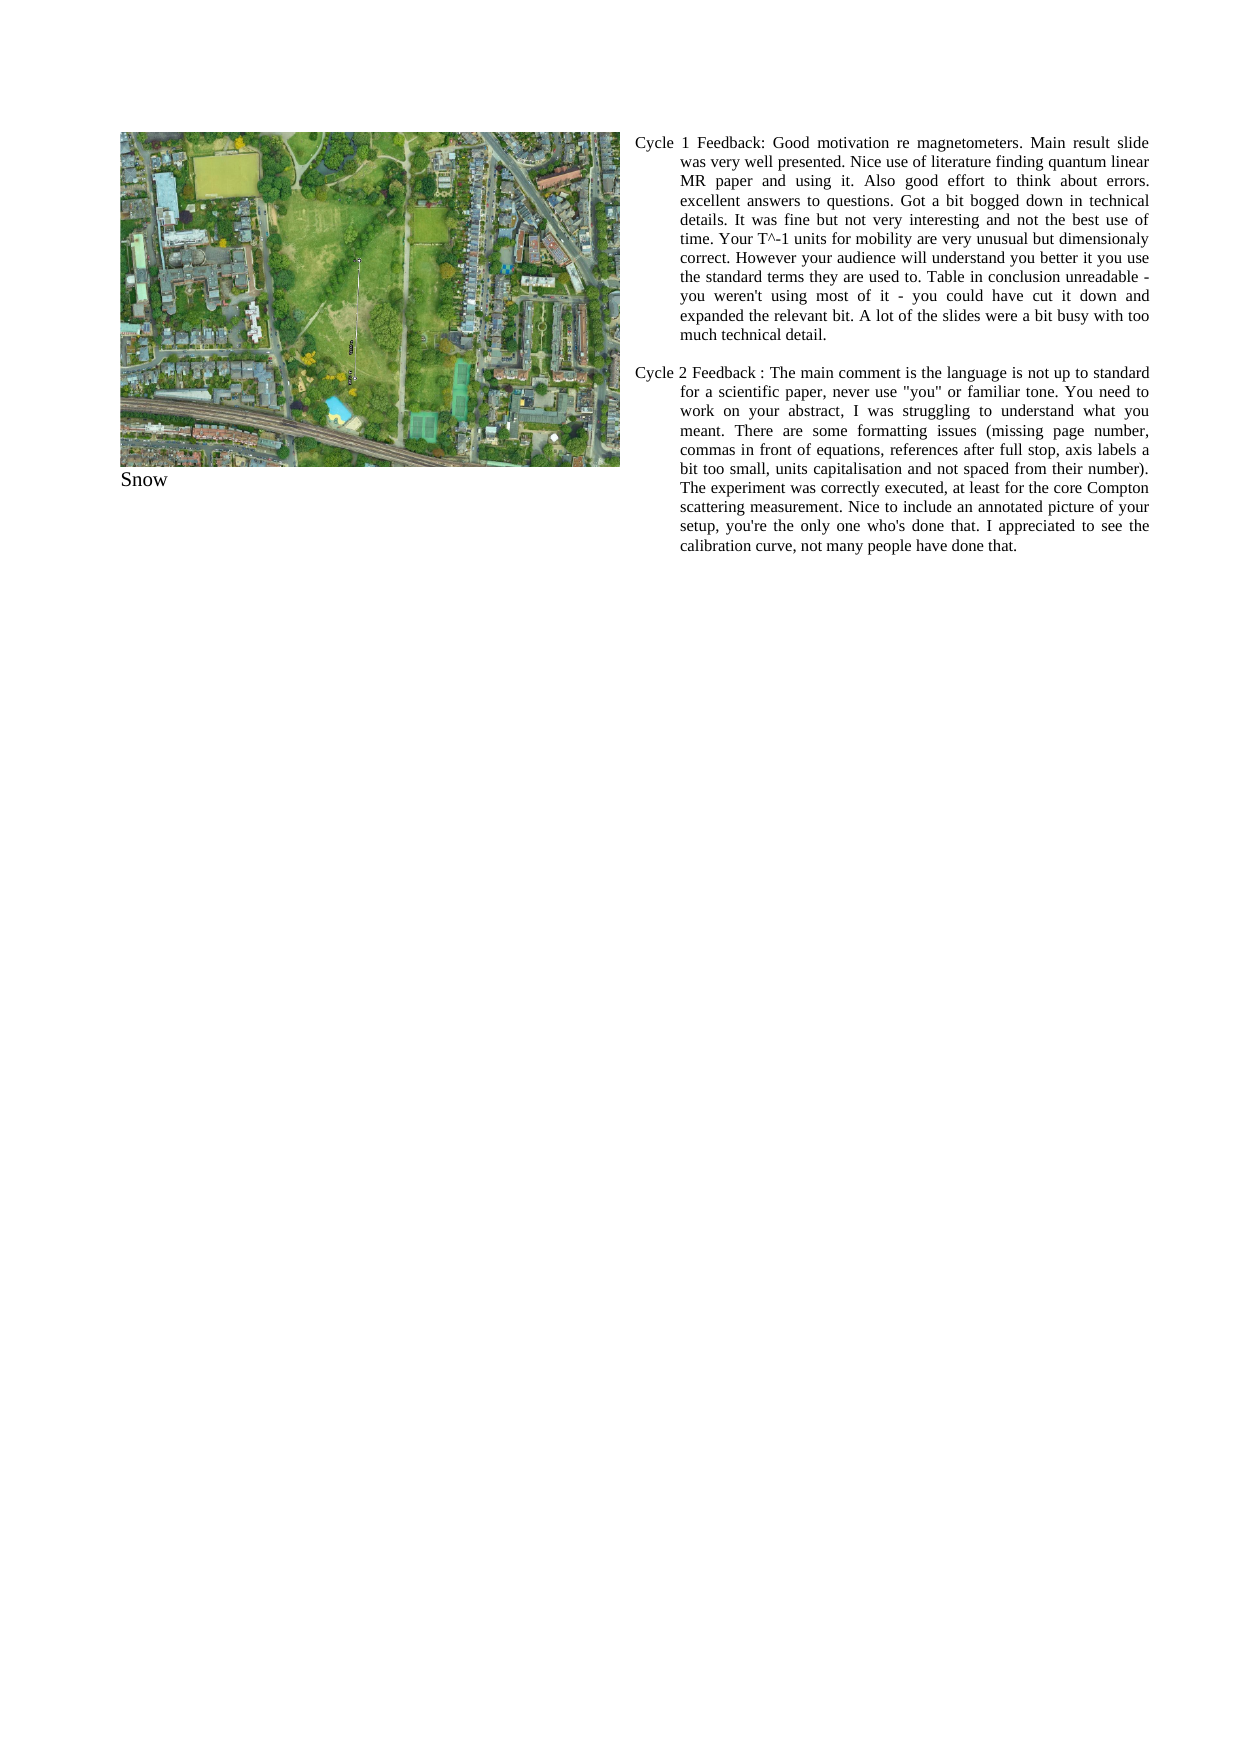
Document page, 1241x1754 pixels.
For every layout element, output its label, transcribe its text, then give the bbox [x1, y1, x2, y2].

list Cycle 1 Feedback: Good motivation re magnetometers. Main result slide was very well presented. Nice use of literature finding quantum linear MR paper and using it. Also good effort to think about errors. excellent answers to questions. Got a bit bogged down in technical details. It was fine but not very interesting and not the best use of time. Your T^-1 units for mobility are very unusual but dimensionaly correct. However your audience will understand you better it you use the standard terms they are used to. Table in conclusion unreadable - you weren't using most of it - you could have cut it down and expanded the relevant bit. A lot of the slides were a bit busy with too much technical detail. [635, 133, 1150, 344]
text Snow [120, 467, 605, 491]
list Cycle 2 Feedback : The main comment is the language is not up to standard for a scientific paper, never use "you" or familiar tone. You need to work on your abstract, I was struggling to understand what you meant. There are some formatting issues (missing page number, commas in front of equations, references after full stop, axis labels a bit too small, units capitalisation and not spaced from their number). The experiment was correctly executed, at least for the core Compton scattering measurement. Nice to include an annotated picture of your setup, you're the only one who's done that. I appreciated to see the calibration curve, not many people have done that. [635, 363, 1150, 554]
picture [120, 132, 620, 467]
